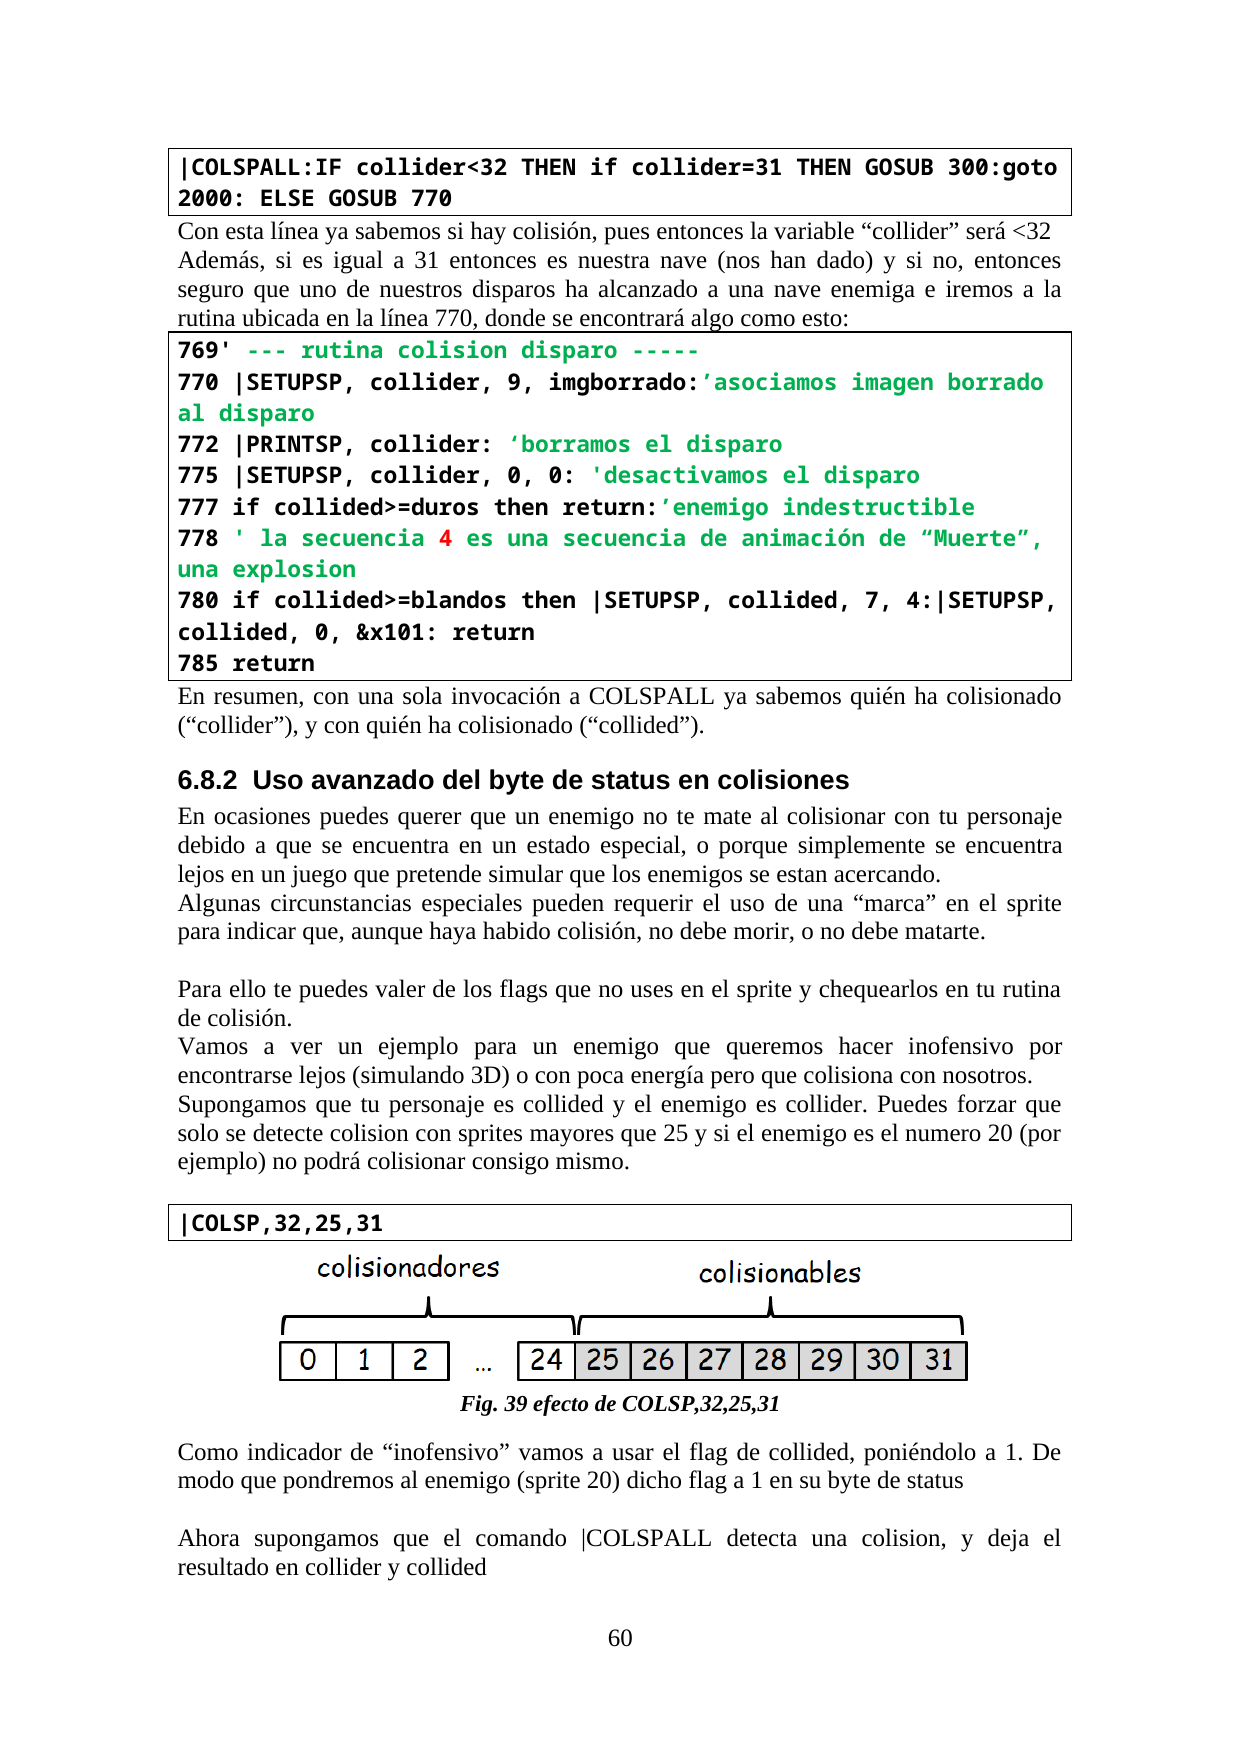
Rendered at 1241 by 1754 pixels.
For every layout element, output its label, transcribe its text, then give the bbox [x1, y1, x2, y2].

text Además, si es igual a 31 entonces es nuestra nave (nos han dado) y si no, entonces seguro que uno de nuestros disparos ha alcanzado a una nave enemiga e iremos a la rutina ubicada en la línea 770, donde se encontrará algo como esto: [177, 245, 1063, 331]
text 785 return [169, 644, 1071, 680]
text 777 if collided>=duros then return:’enemigo indestructible [177, 491, 1063, 522]
text 775 |SETUPSP, collider, 0, 0: 'desactivamos el disparo [177, 459, 1063, 491]
text Con esta línea ya sabemos si hay colisión, pues entonces la variable “collider” será <32 [177, 216, 1063, 245]
text |COLSP,32,25,31 [169, 1205, 1071, 1240]
text En resumen, con una sola invocación a COLSPALL ya sabemos quién ha colisionado (“collider”), y con quién ha colisionado (“collided”). [177, 681, 1063, 739]
text Ahora supongamos que el comando |COLSPALL detecta una colision, y deja el resultado en collider y collided [177, 1523, 1063, 1581]
text En ocasiones puedes querer que un enemigo no te mate al colisionar con tu personaje debido a que se encuentra en un estado especial, o porque simplemente se encuentra lejos en un juego que pretende simular que los enemigos se estan acercando. [177, 801, 1063, 888]
text Fig. 39 efecto de COLSP,32,25,31 [177, 1390, 1063, 1416]
text Como indicador de “inofensivo” vamos a usar el flag de collided, poniéndolo a 1. De modo que pondremos al enemigo (sprite 20) dicho flag a 1 en su byte de status [177, 1437, 1063, 1494]
text 778 ' la secuencia 4 es una secuencia de animación de “Muerte”, una explosion [177, 522, 1063, 584]
text 769' --- rutina colision disparo ----- [169, 333, 1071, 366]
text Para ello te puedes valer de los flags que no uses en el sprite y chequearlos en tu rutina de colisión. [177, 974, 1063, 1031]
text 772 |PRINTSP, collider: ‘borramos el disparo [177, 428, 1063, 459]
picture [259, 1241, 982, 1390]
text Supongamos que tu personaje es collided y el enemigo es collider. Puedes forzar que solo se detecte colision con sprites mayores que 25 y si el enemigo es el numero 20 (por ejemplo) no podrá colisionar consigo mismo. [177, 1089, 1063, 1175]
text Algunas circunstancias especiales pueden requerir el uso de una “marca” en el sprite para indicar que, aunque haya habido colisión, no debe morir, o no debe matarte. [177, 888, 1063, 945]
text |COLSPALL:IF collider<32 THEN if collider=31 THEN GOSUB 300:goto 2000: ELSE GOSUB 770 [169, 149, 1071, 215]
subtitle Uso avanzado del byte de status en colisiones [177, 764, 1063, 795]
text 770 |SETUPSP, collider, 9, imgborrado:’asociamos imagen borrado al disparo [177, 366, 1063, 428]
text Vamos a ver un ejemplo para un enemigo que queremos hacer inofensivo por encontrarse lejos (simulando 3D) o con poca energía pero que colisiona con nosotros. [177, 1031, 1063, 1089]
text 780 if collided>=blandos then |SETUPSP, collided, 7, 4:|SETUPSP, collided, 0, &x101: return [177, 584, 1063, 644]
